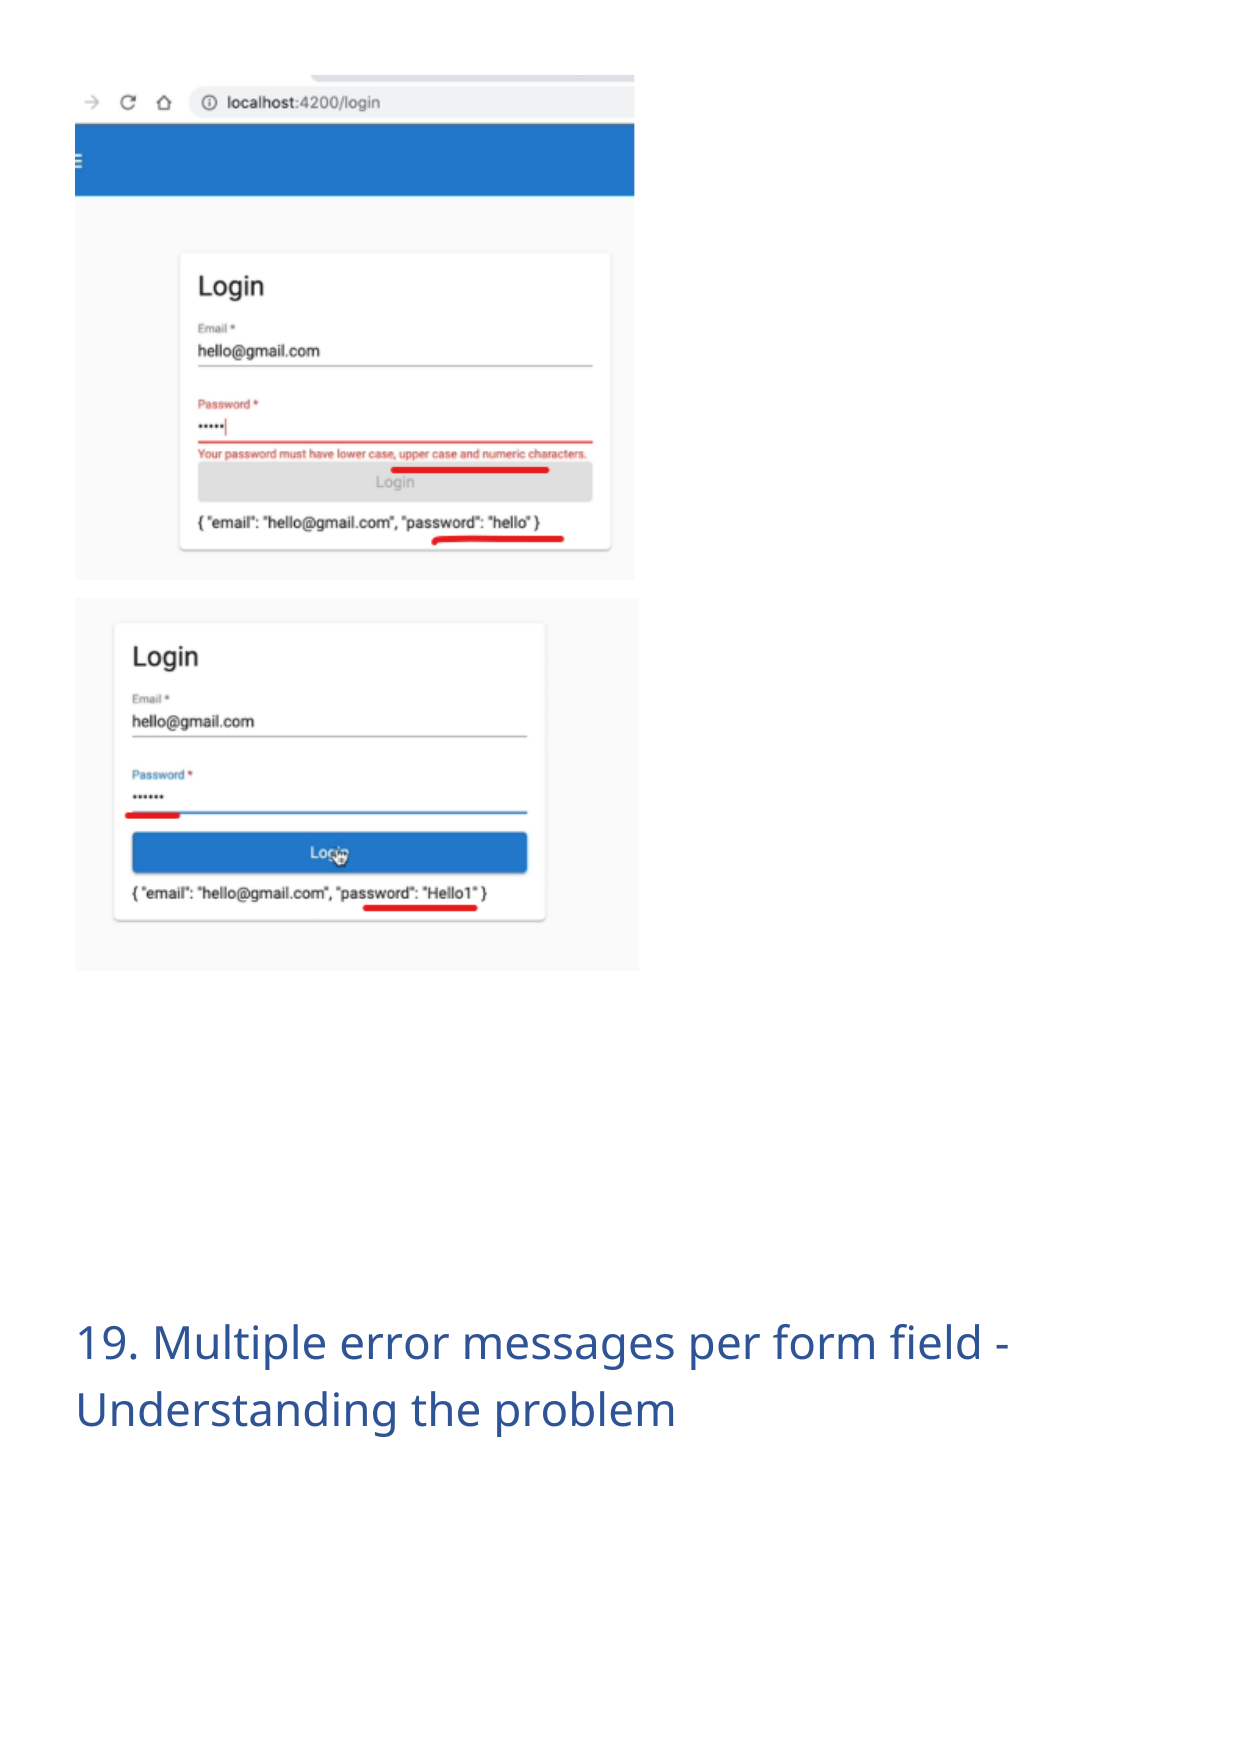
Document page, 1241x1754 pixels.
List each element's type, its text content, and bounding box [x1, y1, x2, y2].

subtitle 19. Multiple error messages per form field - Understanding the problem [75, 1310, 1165, 1440]
picture [75, 598, 640, 971]
picture [75, 75, 635, 580]
